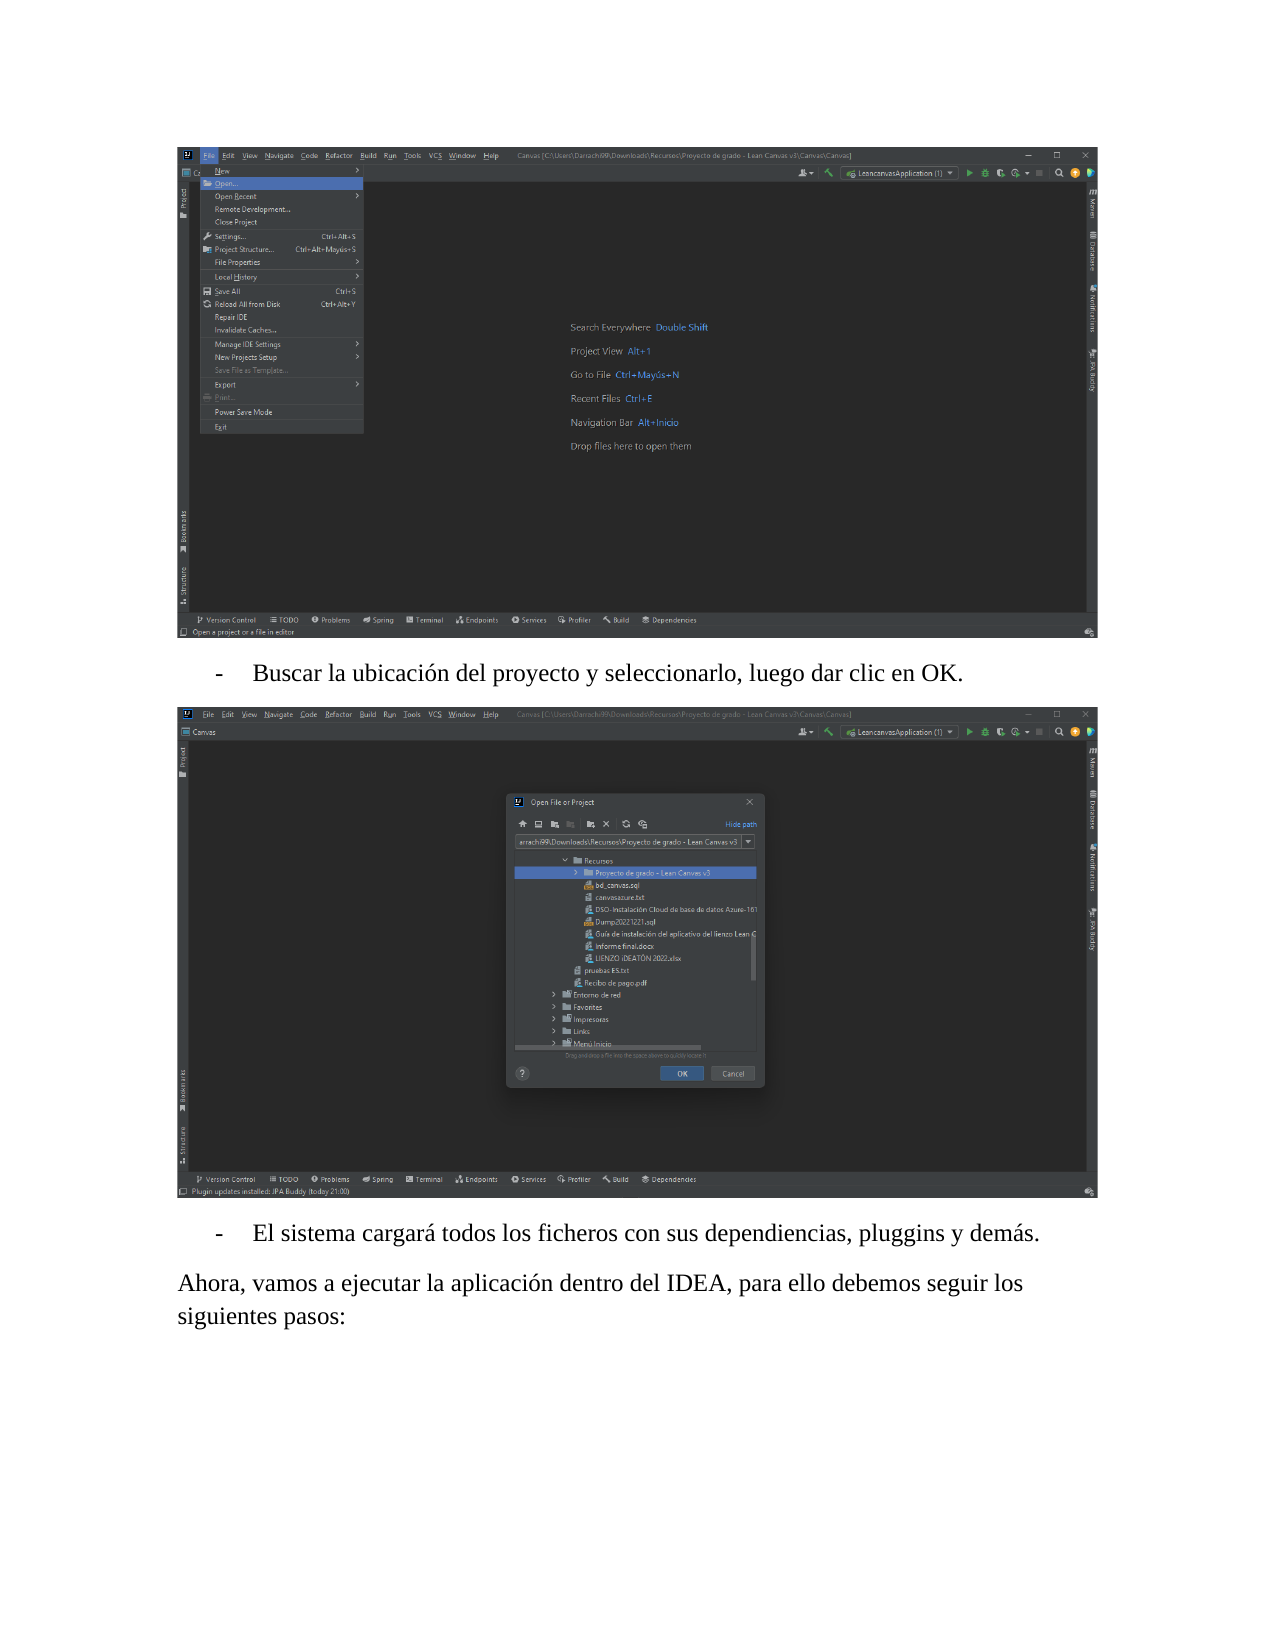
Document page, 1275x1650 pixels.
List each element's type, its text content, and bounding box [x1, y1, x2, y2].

text Ahora, vamos a ejecutar la aplicación dentro del IDEA, para ello debemos seguir los siguientes pasos: [177, 1268, 1098, 1330]
list Buscar la ubicación del proyecto y seleccionarlo, luego dar clic en OK. [215, 658, 1098, 687]
list El sistema cargará todos los ficheros con sus dependiencias, pluggins y demás. [215, 1218, 1098, 1247]
picture [177, 147, 1098, 638]
picture [177, 707, 1098, 1198]
